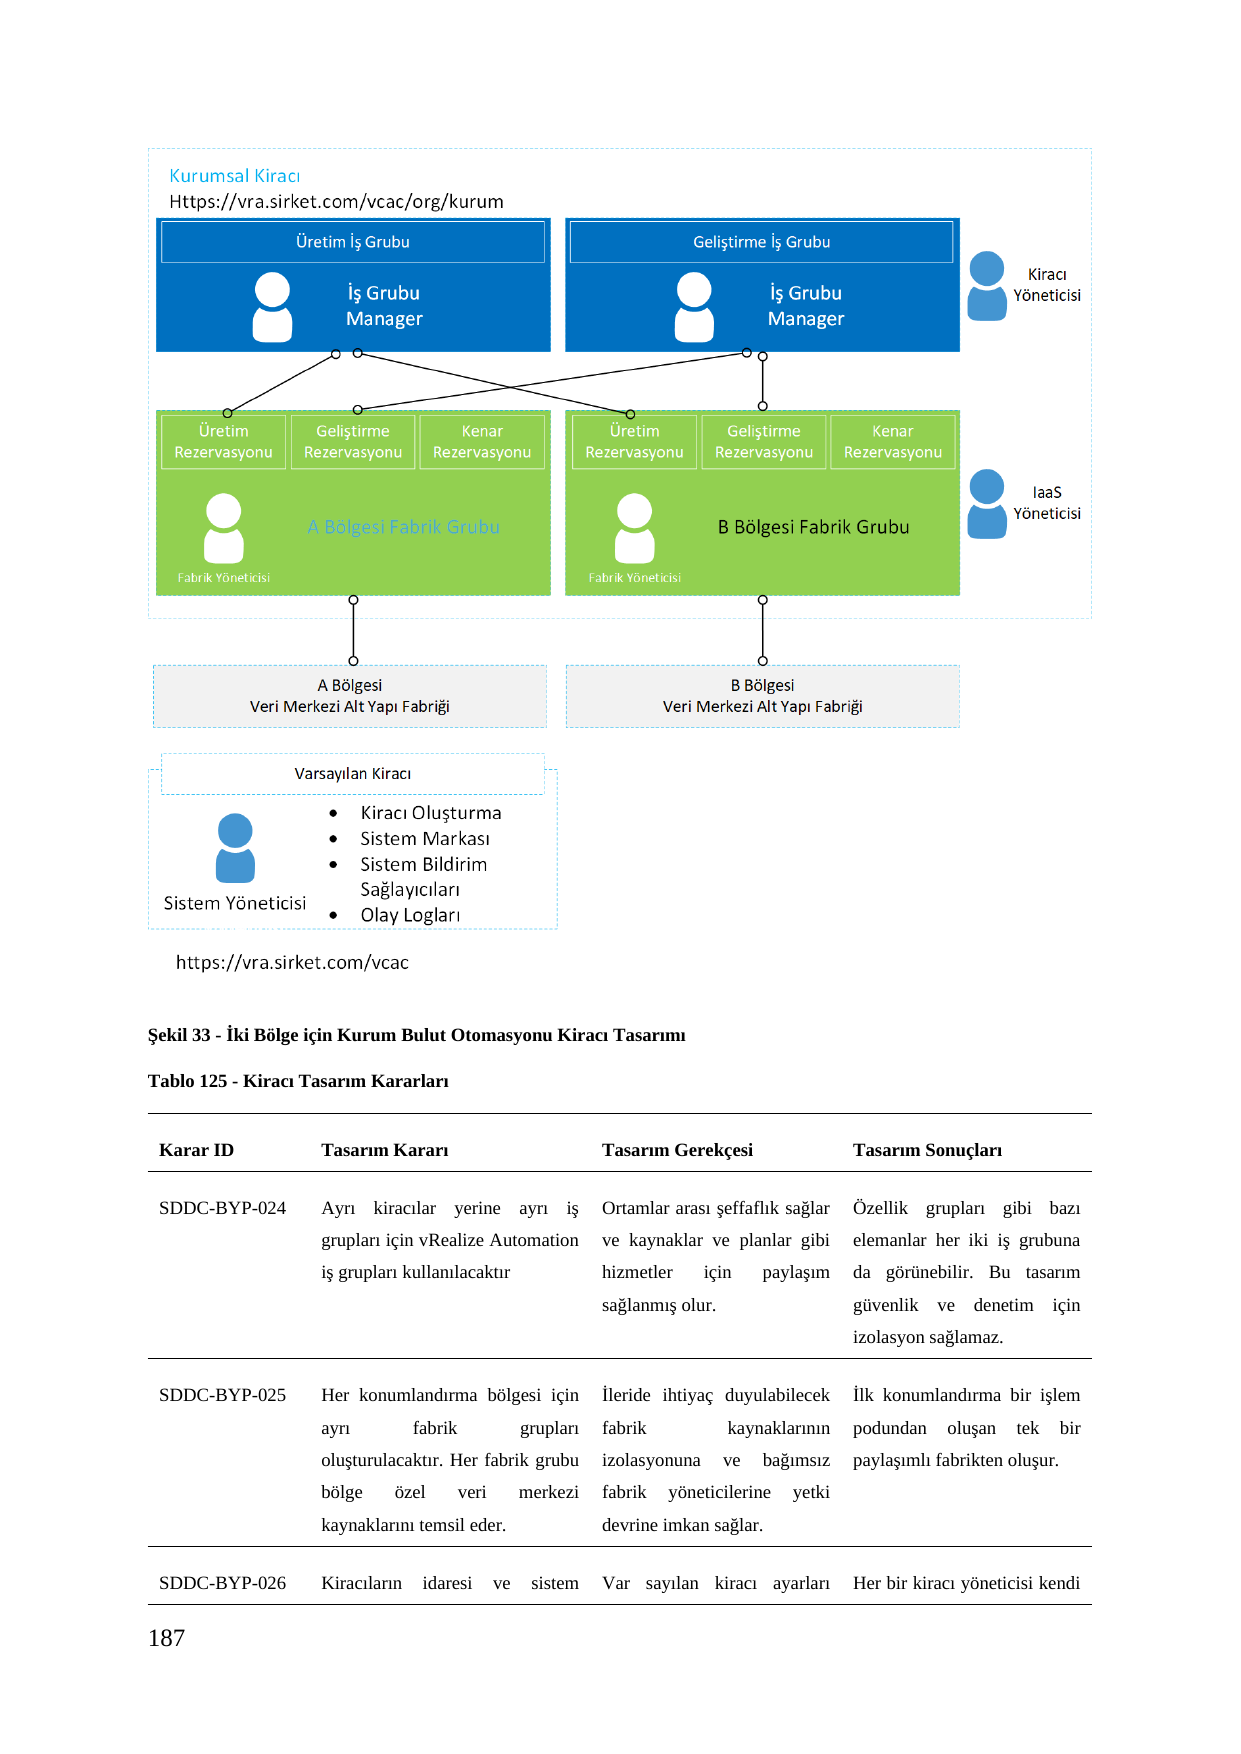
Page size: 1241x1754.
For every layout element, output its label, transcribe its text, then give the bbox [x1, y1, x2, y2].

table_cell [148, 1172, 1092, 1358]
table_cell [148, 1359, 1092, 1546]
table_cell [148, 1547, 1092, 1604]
text Tablo 125 - Kiracı Tasarım Kararları [148, 1070, 1093, 1092]
text Şekil 33 - İki Bölge için Kurum Bulut Otomasyonu Kiracı Tasarımı [148, 1023, 1093, 1045]
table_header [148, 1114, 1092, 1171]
picture [147, 147, 1092, 985]
